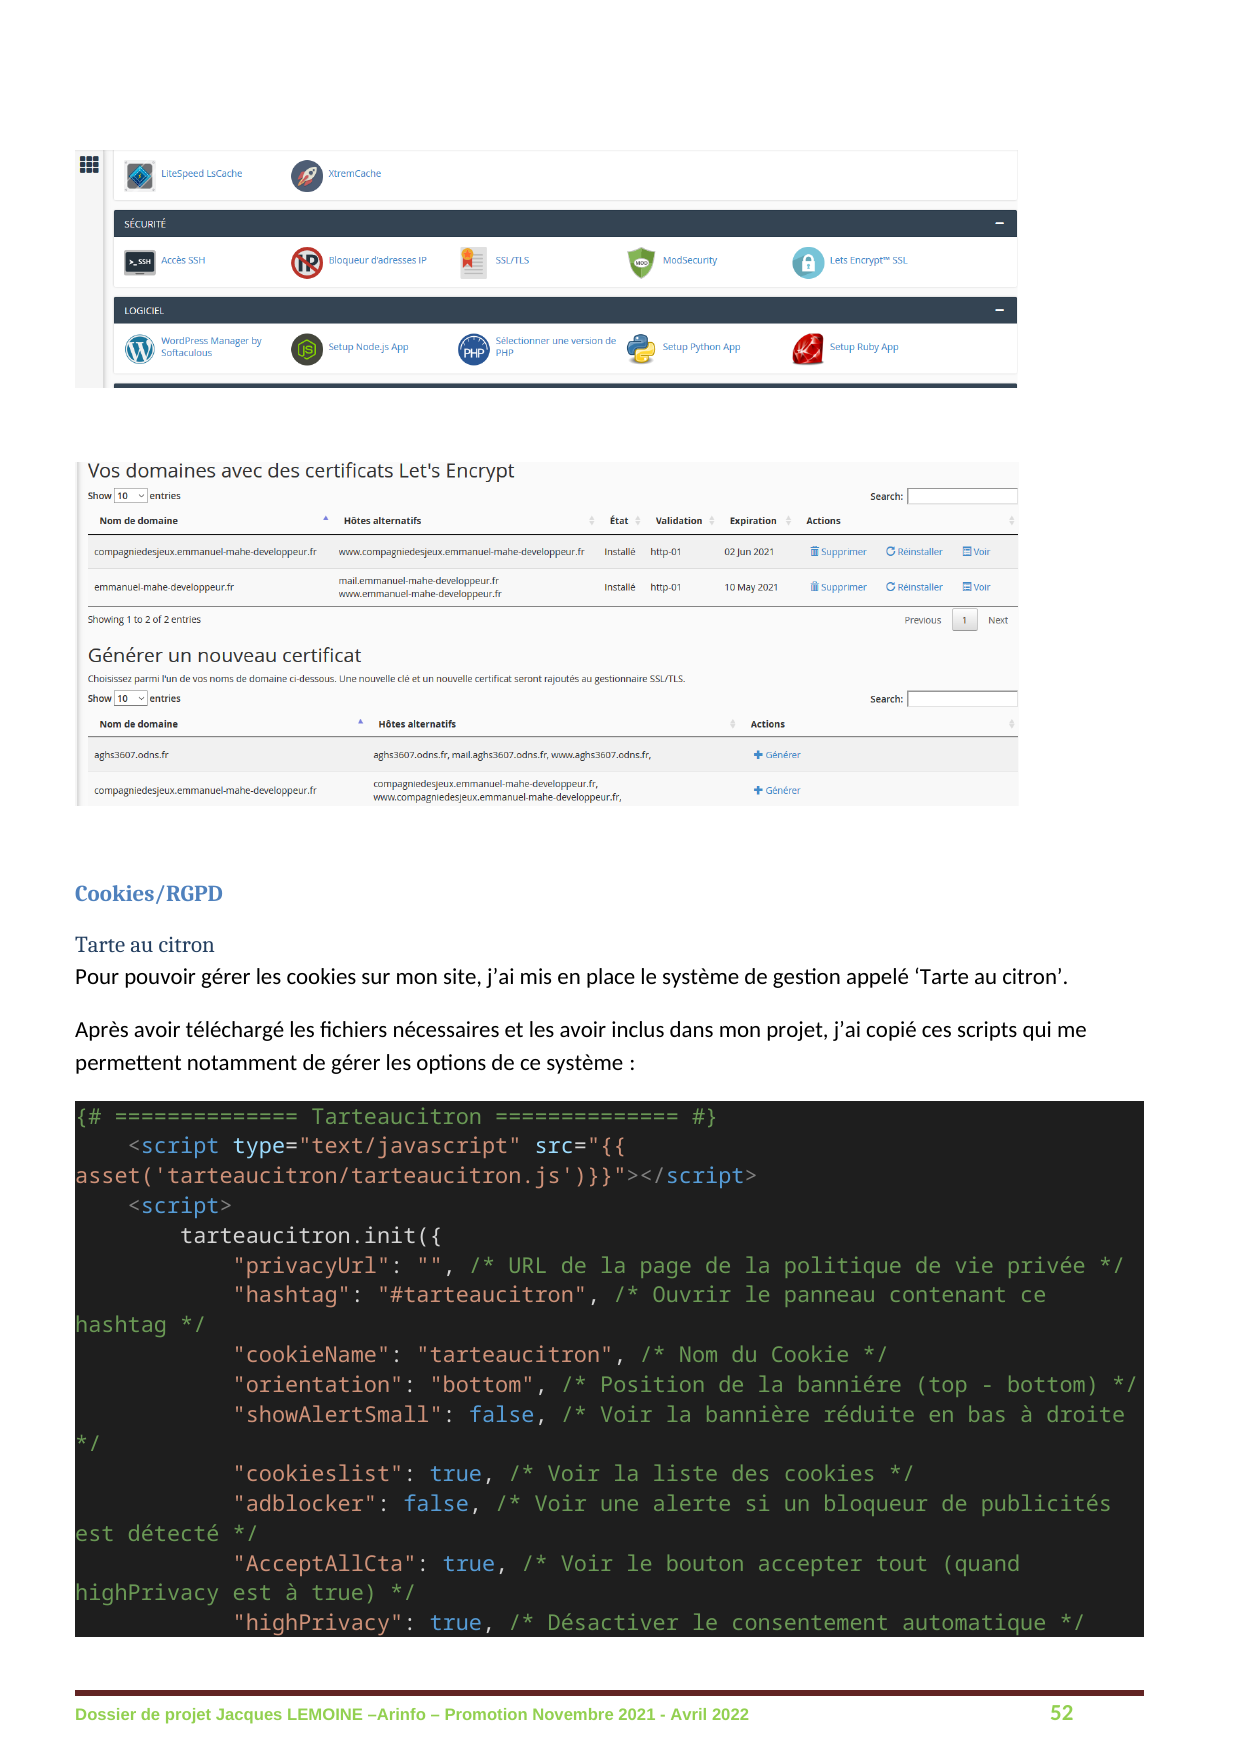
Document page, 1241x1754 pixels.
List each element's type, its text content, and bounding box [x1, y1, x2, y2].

text "cookieslist": true, /* Voir la liste des cookies */ [75, 1458, 1144, 1488]
text "orientation": "bottom", /* Position de la banniére (top - bottom) */ [75, 1369, 1144, 1399]
picture [75, 150, 1018, 388]
text "showAlertSmall": false, /* Voir la bannière réduite en bas à droite */ [75, 1399, 1144, 1458]
text "AcceptAllCta": true, /* Voir le bouton accepter tout (quand highPrivacy est à true) */ [75, 1548, 1144, 1607]
text Pour pouvoir gérer les cookies sur mon site, j’ai mis en place le système de gestion appelé ‘Tarte au citron’. [75, 962, 1144, 991]
text "highPrivacy": true, /* Désactiver le consentement automatique */ [75, 1607, 1144, 1637]
text {# ============== Tarteaucitron ============== #} [75, 1101, 1144, 1131]
subtitle Tarte au citron [75, 932, 1144, 959]
text "cookieName": "tarteaucitron", /* Nom du Cookie */ [75, 1339, 1144, 1369]
text <script type="text/javascript" src="{{ asset('tarteaucitron/tarteaucitron.js')}}"></script> [75, 1131, 1144, 1190]
text tarteaucitron.init({ [75, 1220, 1144, 1250]
text Après avoir téléchargé les fichiers nécessaires et les avoir inclus dans mon projet, j’ai copié ces scripts qui me permettent notamment de gérer les options de ce système : [75, 1016, 1144, 1076]
text "hashtag": "#tarteaucitron", /* Ouvrir le panneau contenant ce hashtag */ [75, 1279, 1144, 1339]
picture [75, 462, 1023, 806]
subtitle Cookies/RGPD [75, 881, 1144, 908]
text "adblocker": false, /* Voir une alerte si un bloqueur de publicités est détecté */ [75, 1488, 1144, 1548]
text <script> [75, 1190, 1144, 1220]
text "privacyUrl": "", /* URL de la page de la politique de vie privée */ [75, 1250, 1144, 1279]
